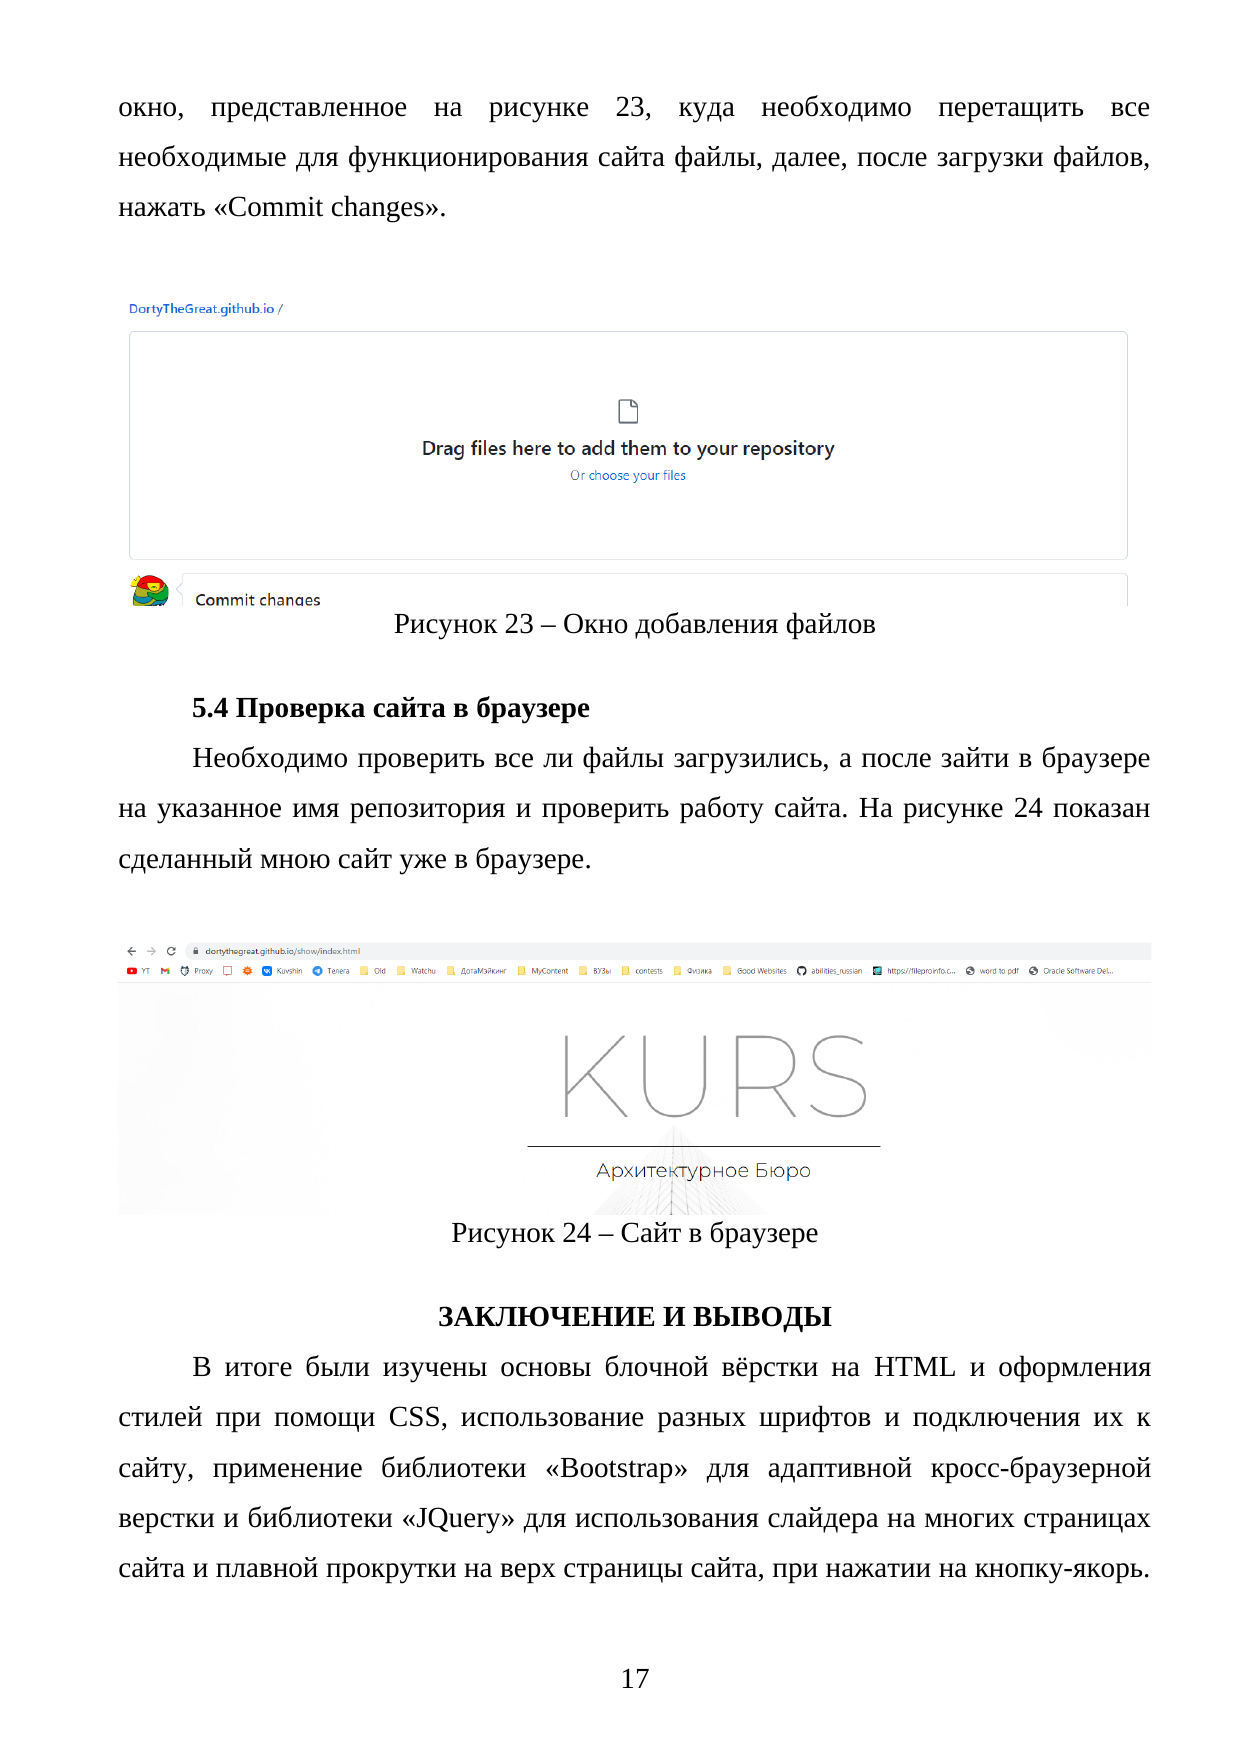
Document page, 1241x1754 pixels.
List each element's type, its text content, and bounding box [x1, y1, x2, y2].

subtitle 5.4 Проверка сайта в браузере [118, 690, 1152, 723]
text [118, 89, 1152, 223]
text Рисунок 23 – Окно добавления файлов [118, 606, 1152, 639]
text Рисунок 24 – Сайт в браузере [118, 1215, 1152, 1248]
picture [118, 941, 1152, 1215]
text Необходимо проверить все ли файлы загрузились, а после зайти в браузере на указанное имя репозитория и проверить работу сайта. На рисунке 24 показан сделанный мною сайт уже в браузере. [118, 740, 1152, 874]
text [118, 1349, 1152, 1584]
picture [118, 290, 1152, 606]
subtitle ЗАКЛЮЧЕНИЕ И ВЫВОДЫ [118, 1299, 1152, 1332]
